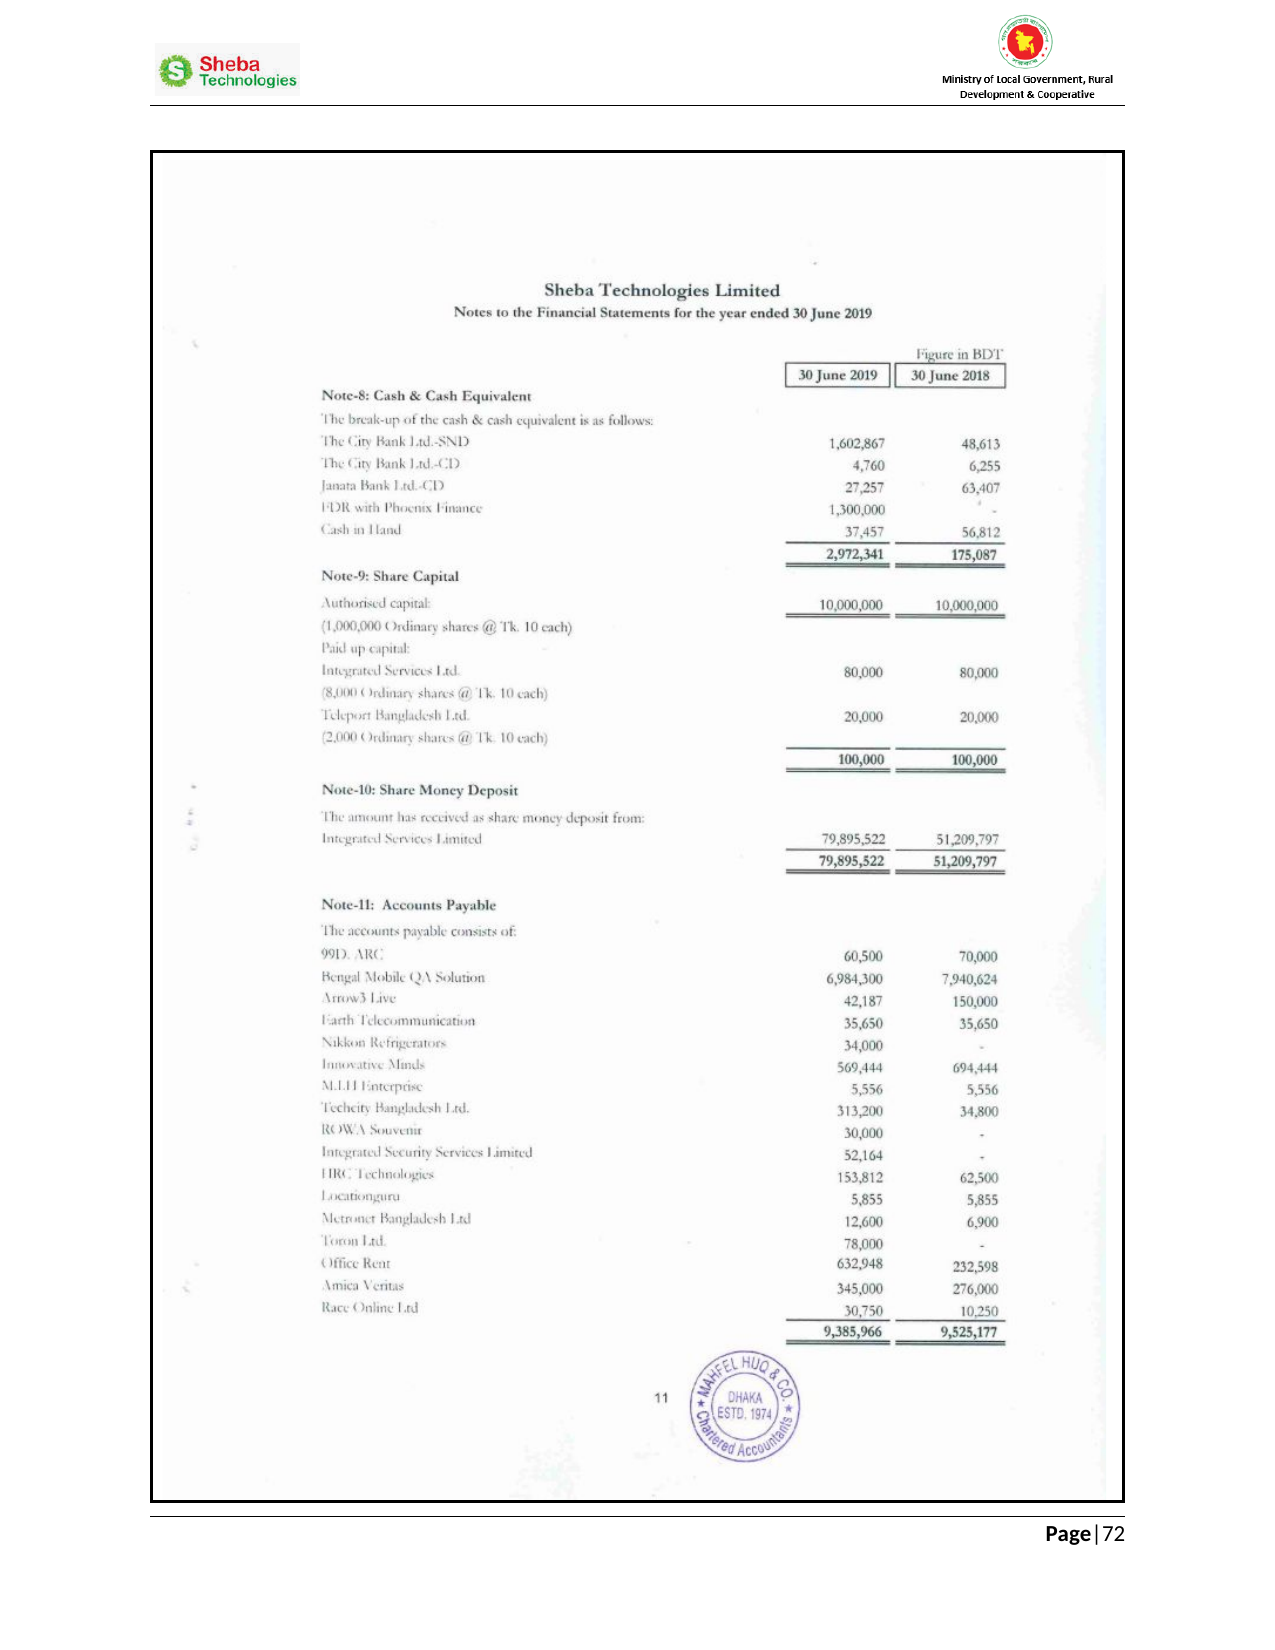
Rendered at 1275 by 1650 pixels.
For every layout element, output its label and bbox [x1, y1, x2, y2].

picture [937, 10, 1117, 101]
table_cell [153, 153, 1122, 1500]
picture [154, 43, 300, 96]
picture [162, 153, 1106, 1498]
